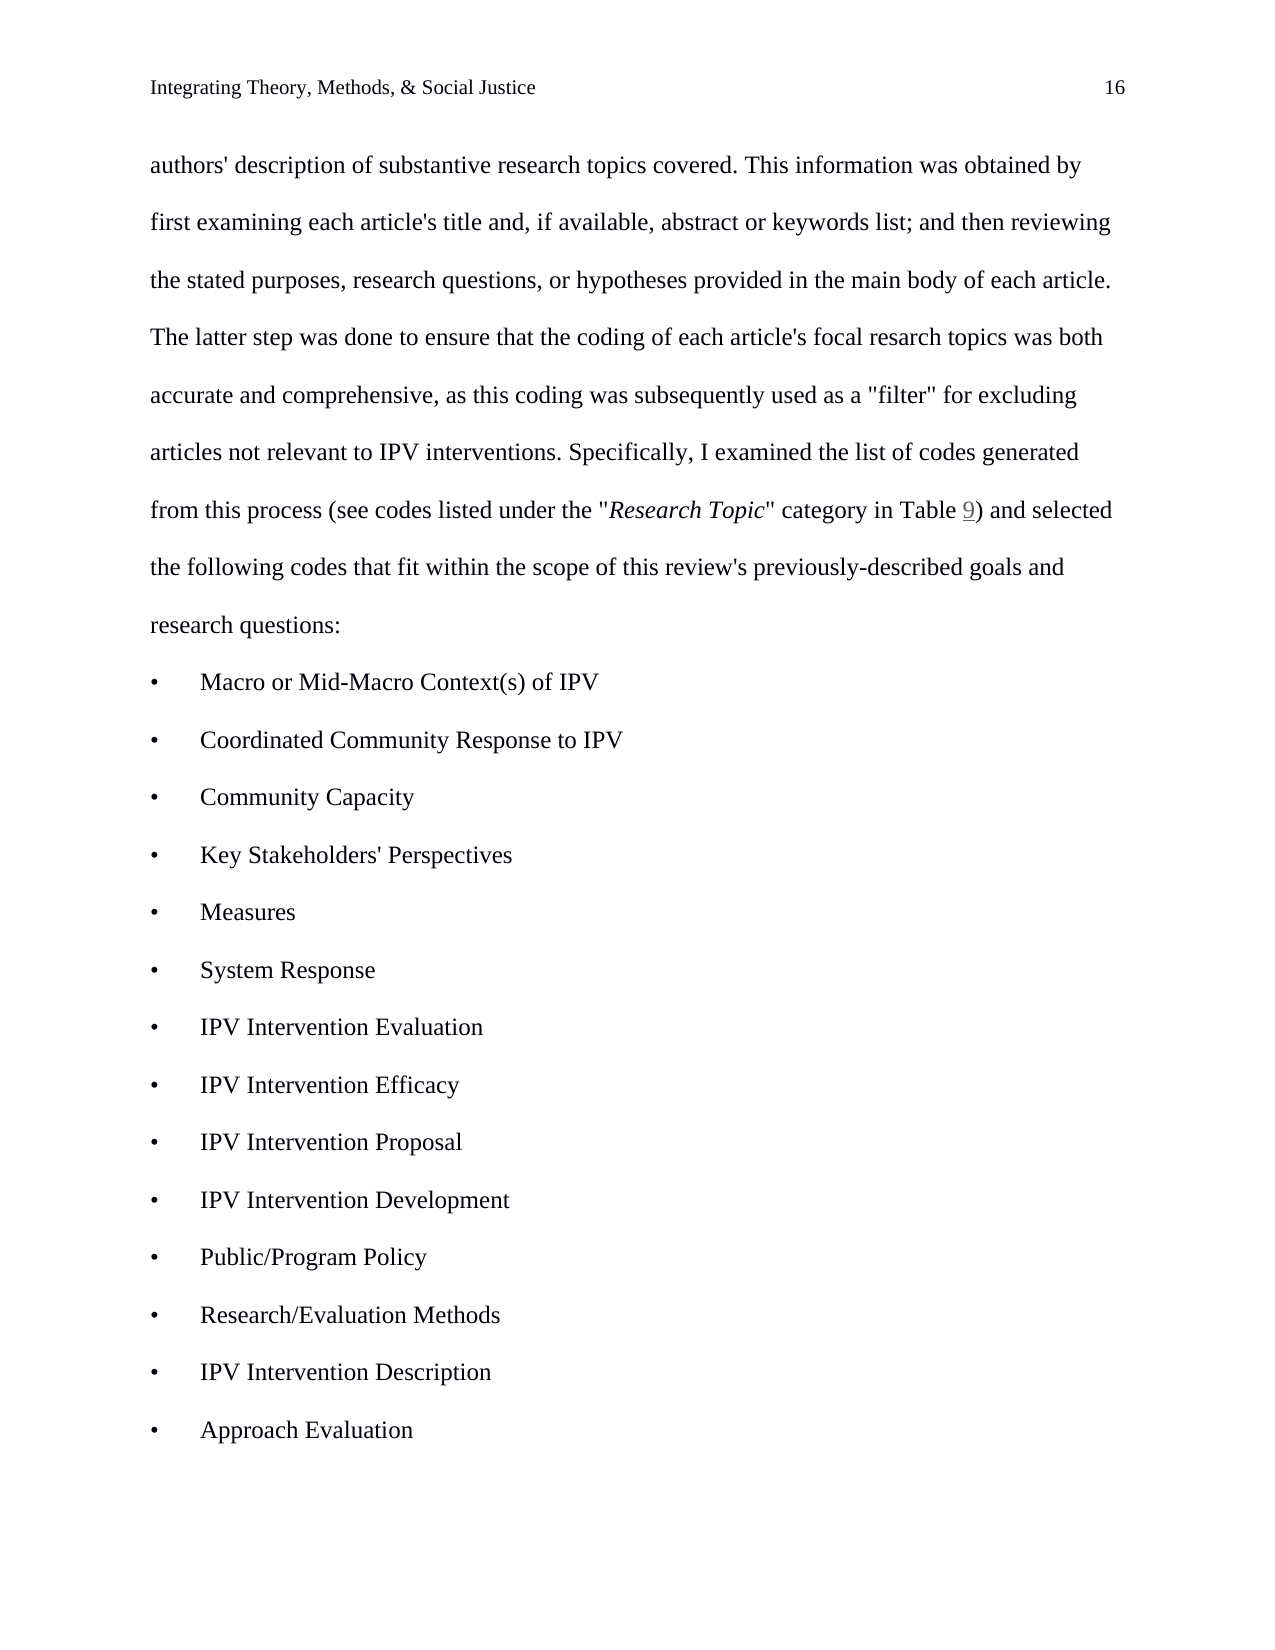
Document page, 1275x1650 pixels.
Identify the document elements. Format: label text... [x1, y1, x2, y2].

list IPV Intervention Evaluation [150, 1012, 1125, 1041]
list IPV Intervention Proposal [150, 1127, 1125, 1156]
list Key Stakeholders' Perspectives [150, 840, 1125, 869]
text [150, 150, 1125, 639]
list Community Capacity [150, 782, 1125, 811]
list Coordinated Community Response to IPV [150, 725, 1125, 754]
list Approach Evaluation [150, 1415, 1125, 1444]
list IPV Intervention Efficacy [150, 1070, 1125, 1099]
list Public/Program Policy [150, 1242, 1125, 1271]
list Measures [150, 897, 1125, 926]
list Macro or Mid-Macro Context(s) of IPV [150, 667, 1125, 696]
list IPV Intervention Development [150, 1185, 1125, 1214]
list Research/Evaluation Methods [150, 1300, 1125, 1329]
list IPV Intervention Description [150, 1357, 1125, 1386]
list System Response [150, 955, 1125, 984]
